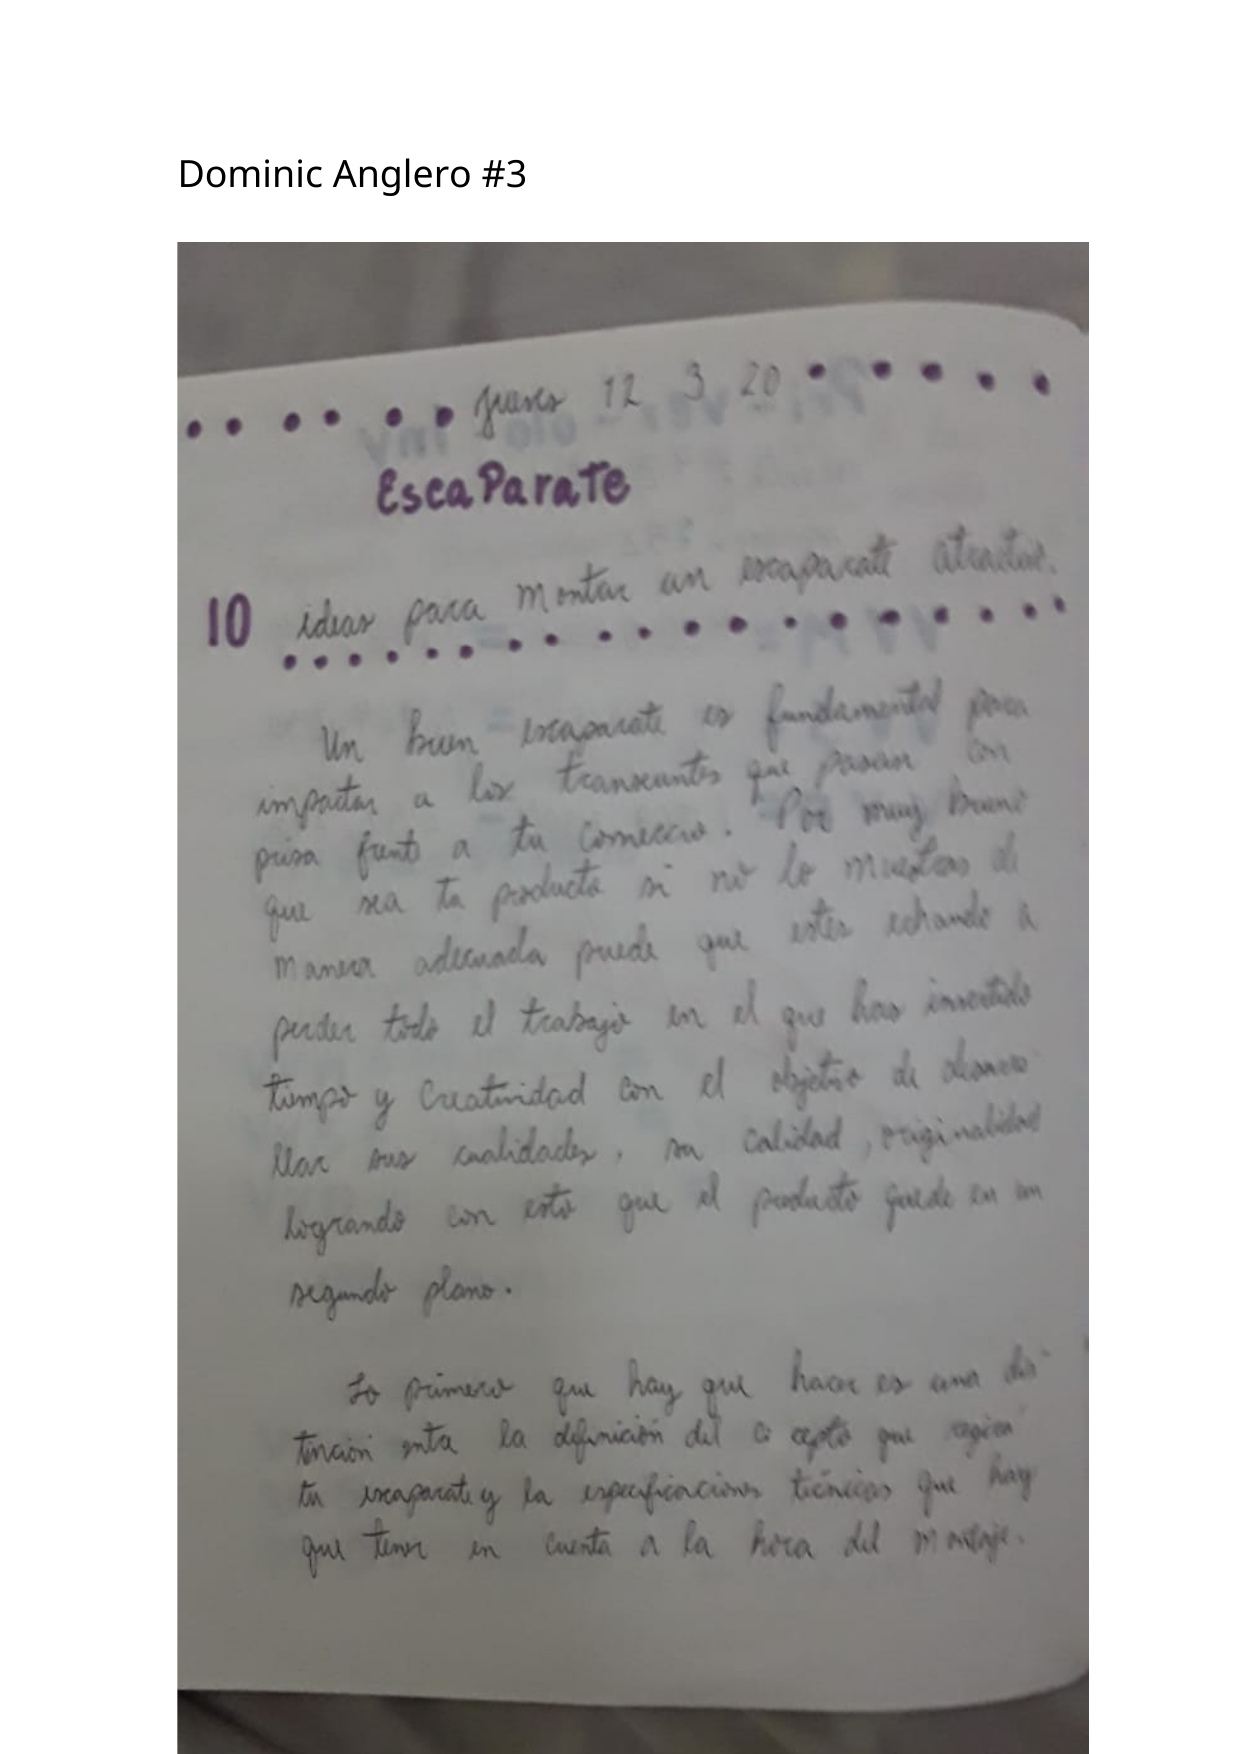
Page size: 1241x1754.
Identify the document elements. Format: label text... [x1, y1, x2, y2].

picture [177, 242, 1089, 1754]
text Dominic Anglero #3 [177, 148, 1063, 199]
